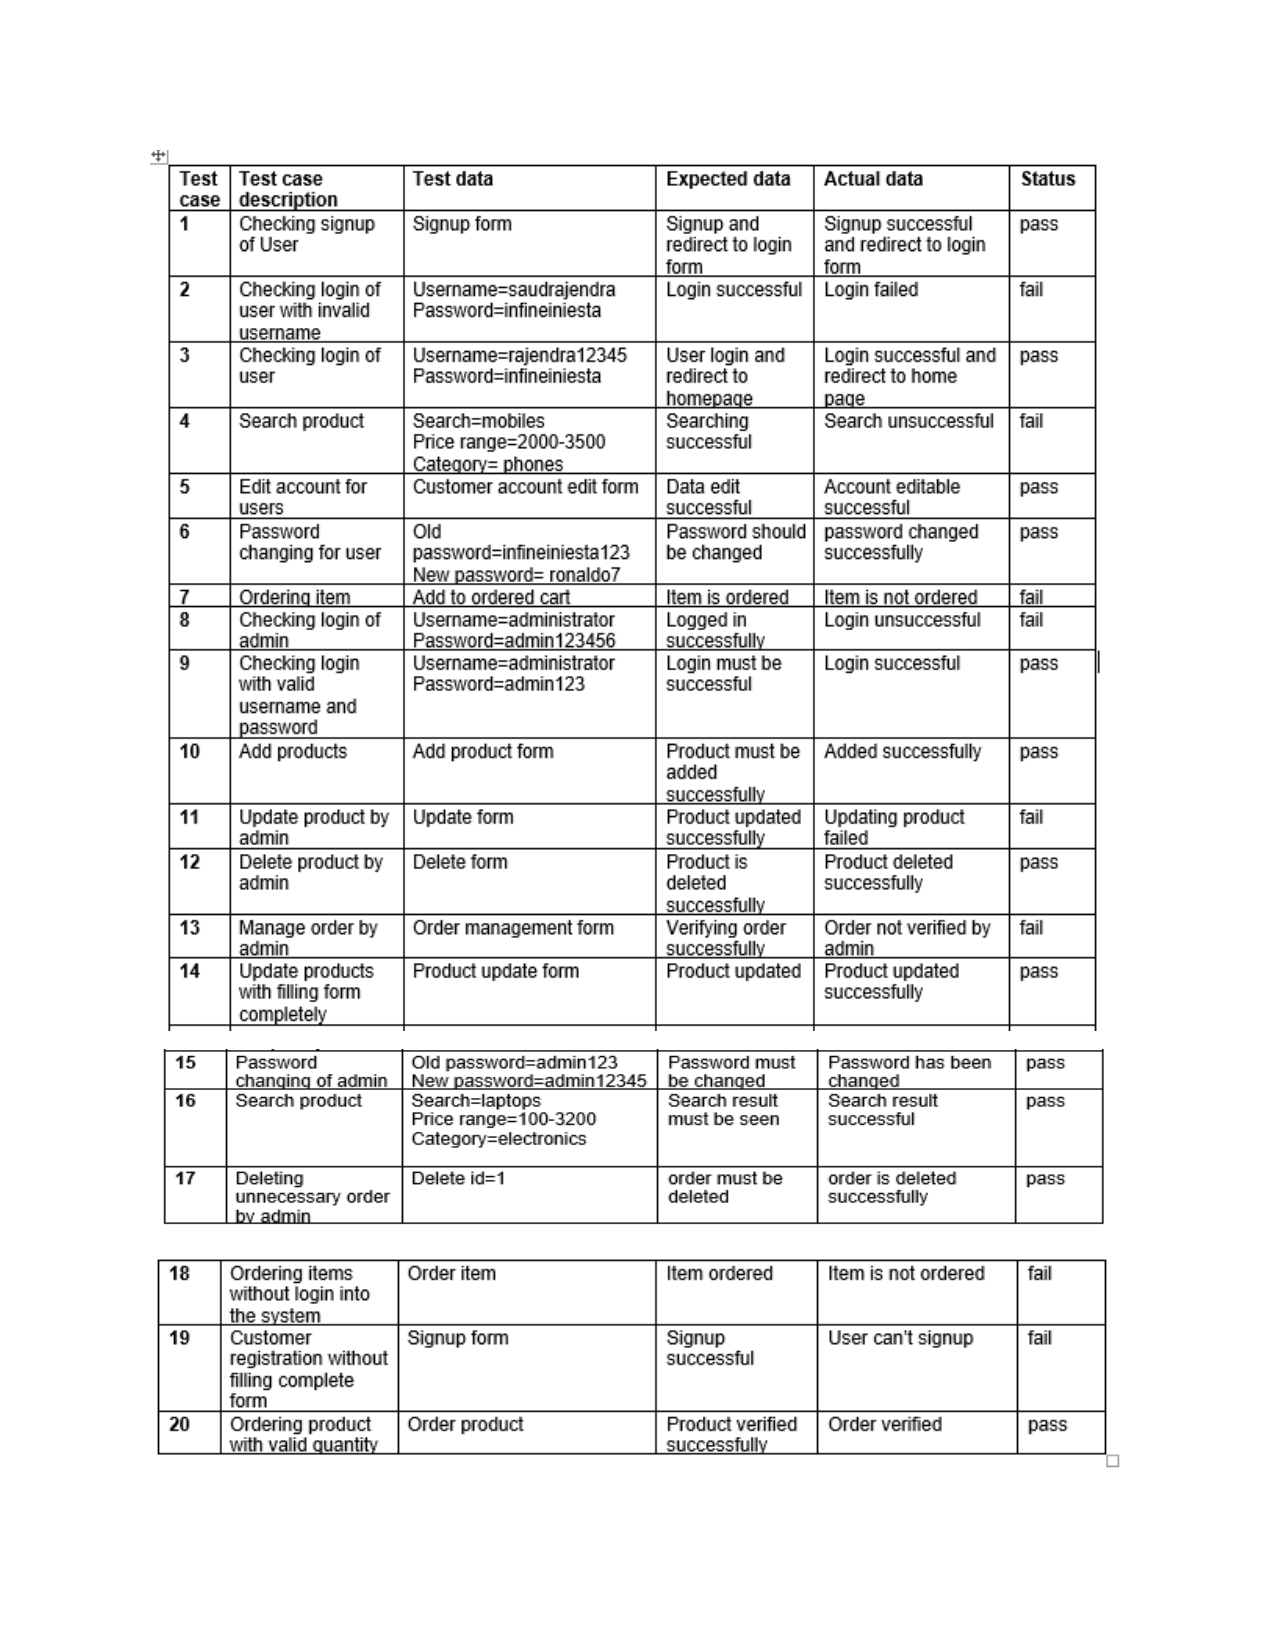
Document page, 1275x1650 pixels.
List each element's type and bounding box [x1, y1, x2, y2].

picture [150, 1049, 1115, 1234]
picture [150, 150, 1117, 1031]
picture [150, 1252, 1121, 1469]
